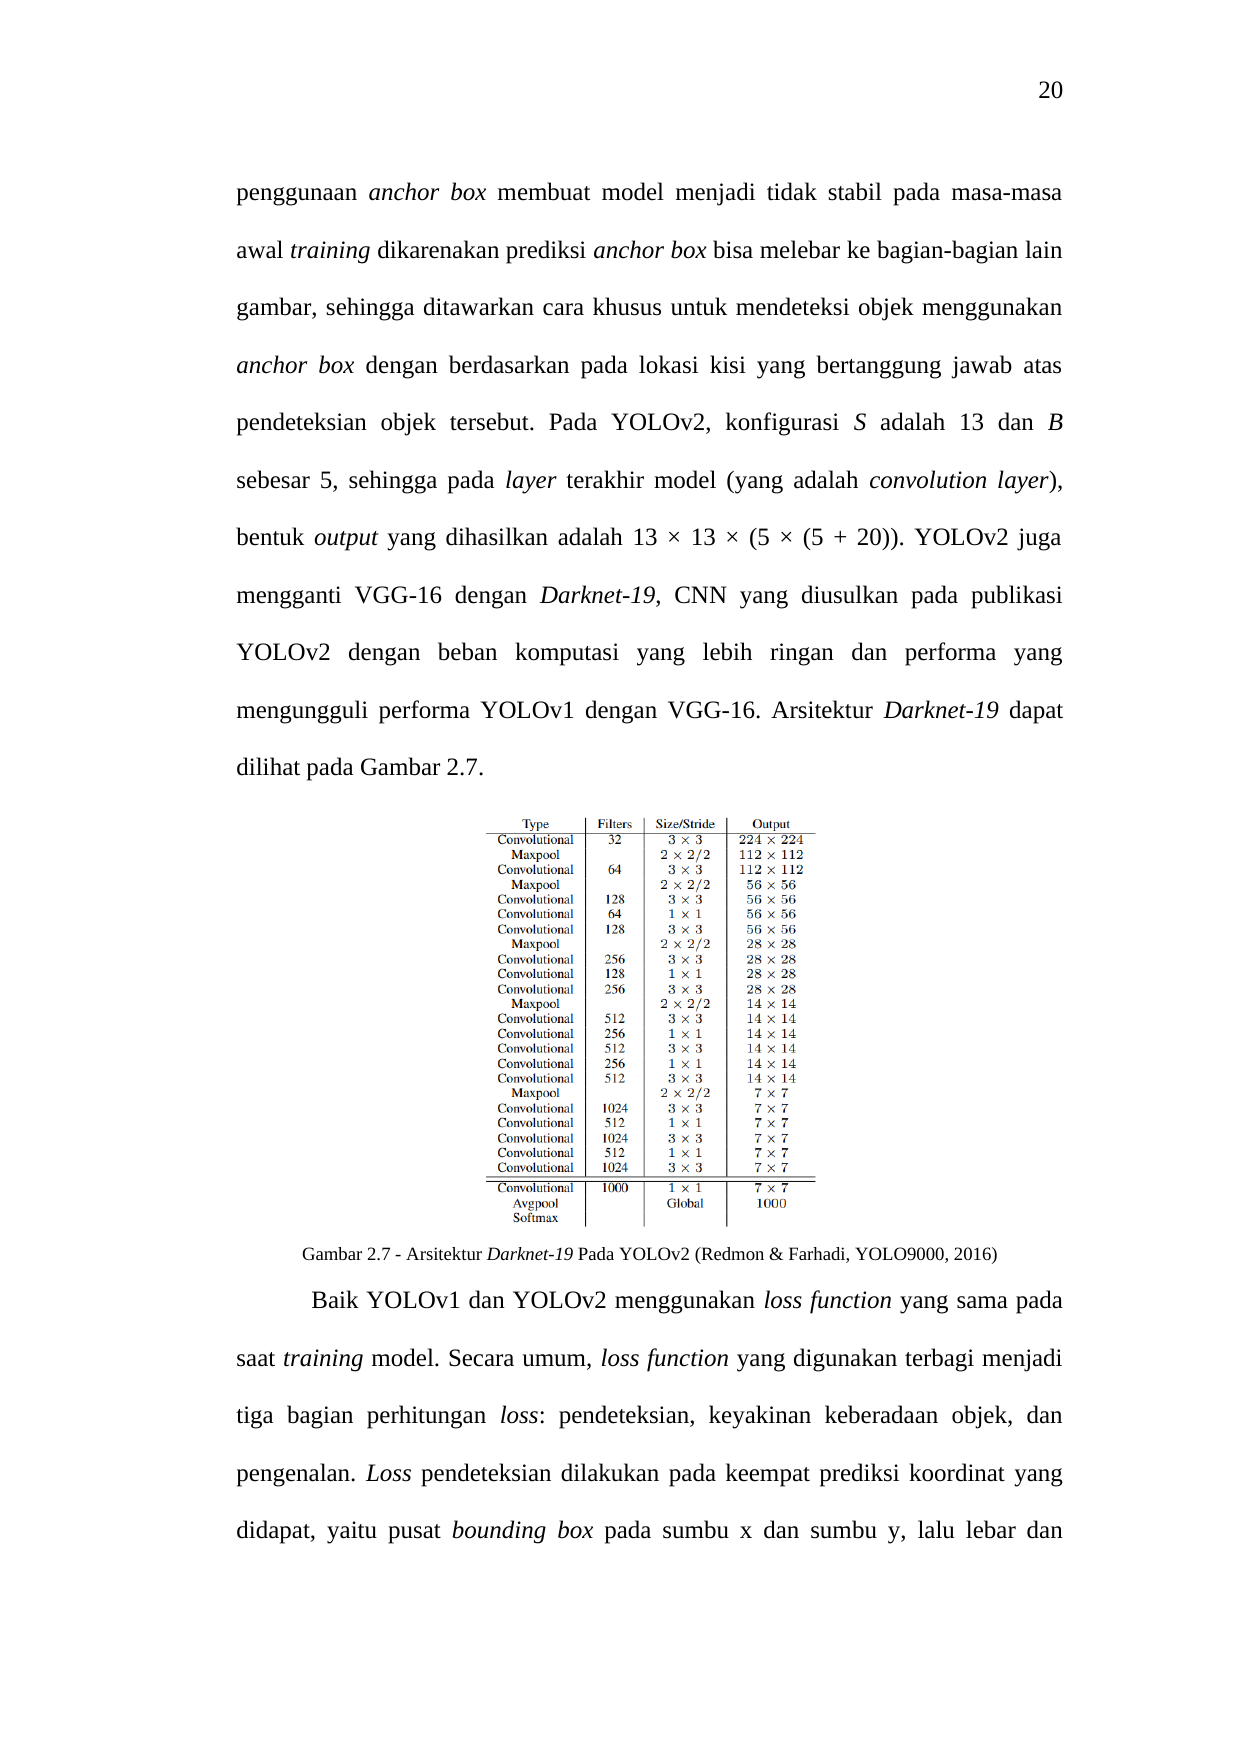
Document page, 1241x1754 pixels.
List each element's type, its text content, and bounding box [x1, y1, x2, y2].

picture [482, 809, 818, 1229]
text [236, 177, 1063, 781]
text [236, 1286, 1063, 1544]
text Gambar 2.4 - Arsitektur Darknet-19 Pada YOLOv2 [236, 1243, 1063, 1265]
